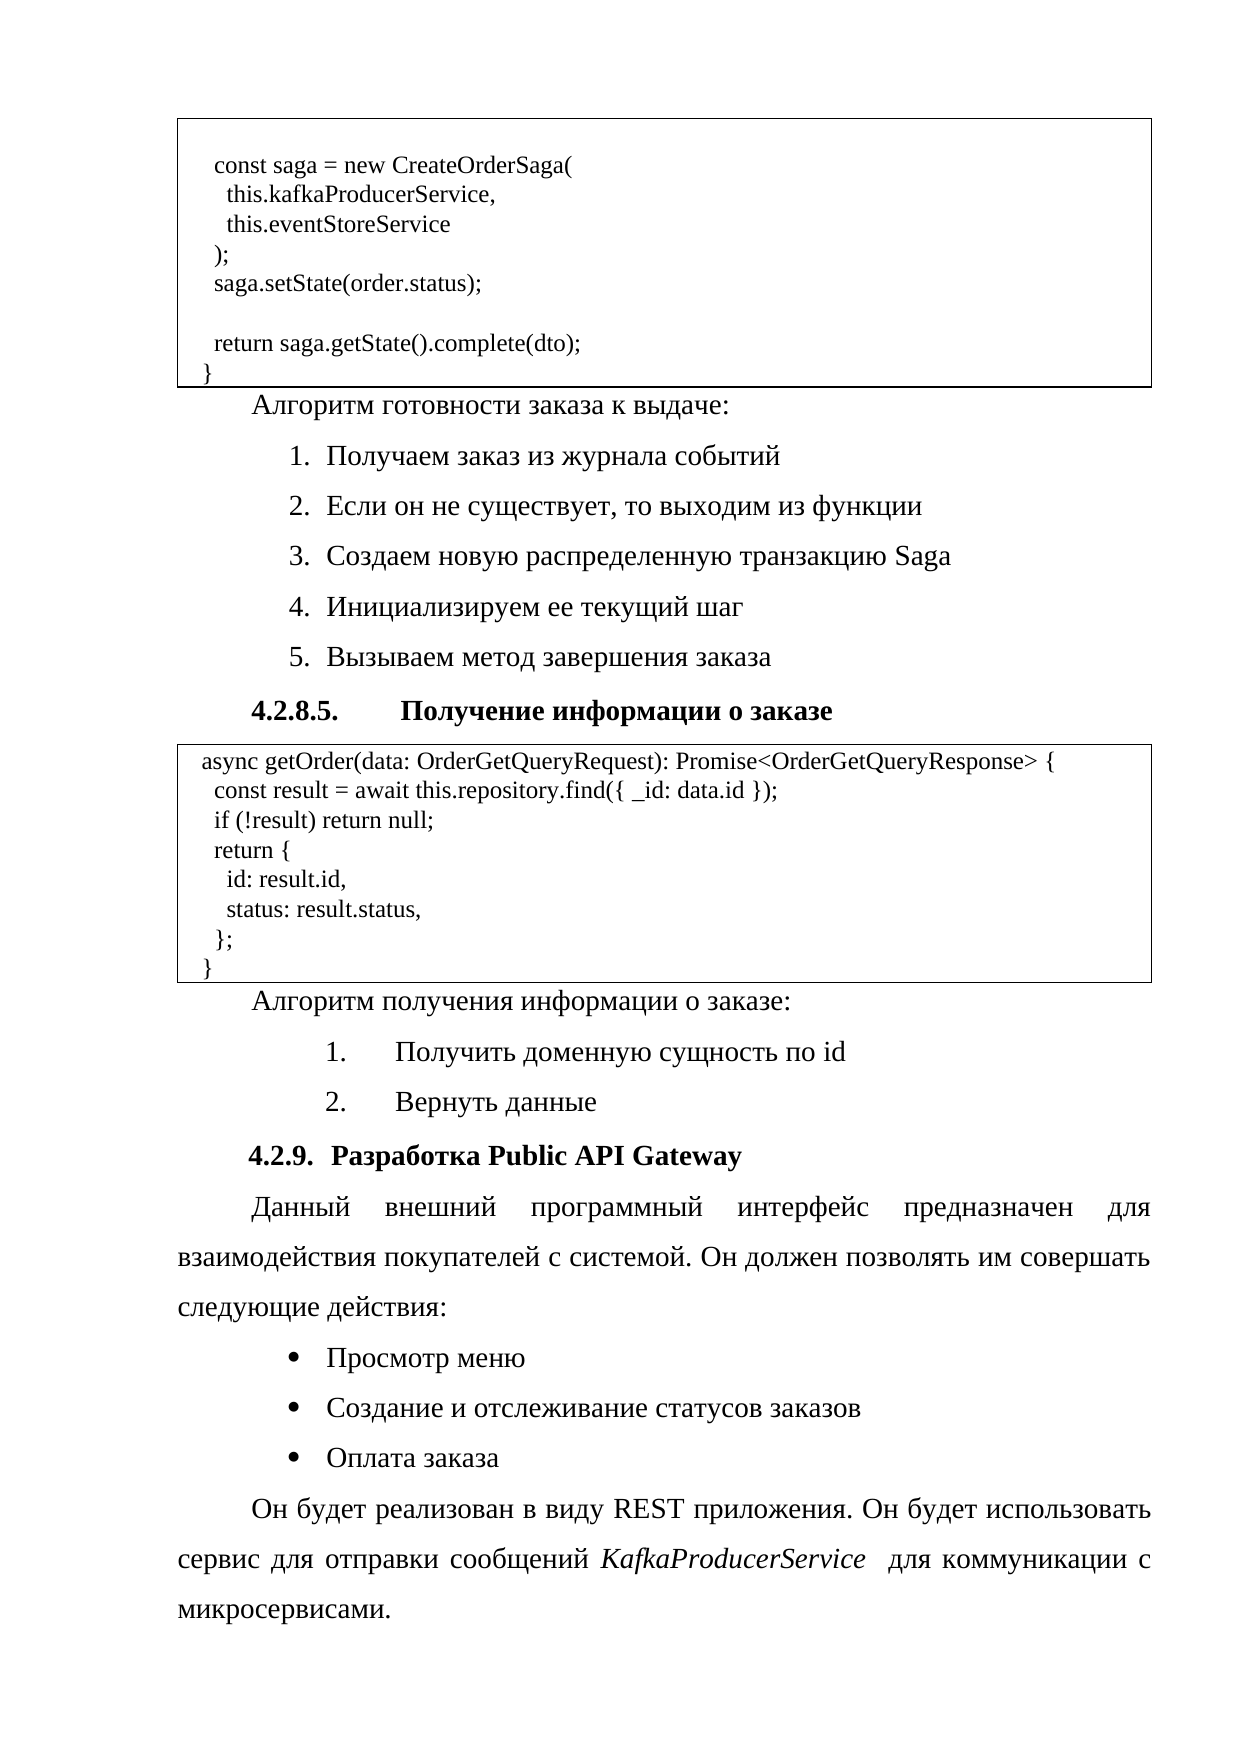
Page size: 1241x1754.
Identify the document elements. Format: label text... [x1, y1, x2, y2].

list Получаем заказ из журнала событий [288, 438, 1152, 471]
subtitle Получение информации о заказе [251, 693, 1152, 727]
list Вызываем метод завершения заказа [288, 639, 1152, 672]
list Просмотр меню [288, 1340, 1152, 1373]
text Данный внешний программный интерфейс предназначен для взаимодействия покупателей с системой. Он должен позволять им совершать следующие действия: [177, 1189, 1152, 1323]
table_header async getOrder(data: OrderGetQueryRequest): Promise<OrderGetQueryResponse> { const result = await this.repository.find({ _id: data.id }); if (!result) return null; return { id: result.id, status: result.status, }; } [178, 745, 1151, 982]
list Создаем новую распределенную транзакцию Saga [288, 538, 1152, 572]
list Инициализируем ее текущий шаг [288, 589, 1152, 622]
text Алгоритм готовности заказа к выдаче: [251, 388, 1152, 421]
list Вернуть данные [325, 1084, 1152, 1117]
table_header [178, 119, 1151, 386]
subtitle Разработка Public API Gateway [248, 1138, 1152, 1172]
list Если он не существует, то выходим из функции [288, 488, 1152, 522]
text Алгоритм получения информации о заказе: [177, 983, 1152, 1017]
list Создание и отслеживание статусов заказов [288, 1390, 1152, 1424]
list Оплата заказа [288, 1441, 1152, 1474]
text Он будет реализован в виду REST приложения. Он будет использовать сервис для отправки сообщений KafkaProducerService для коммуникации с микросервисами. [177, 1491, 1152, 1625]
list Получить доменную сущность по id [325, 1034, 1152, 1067]
